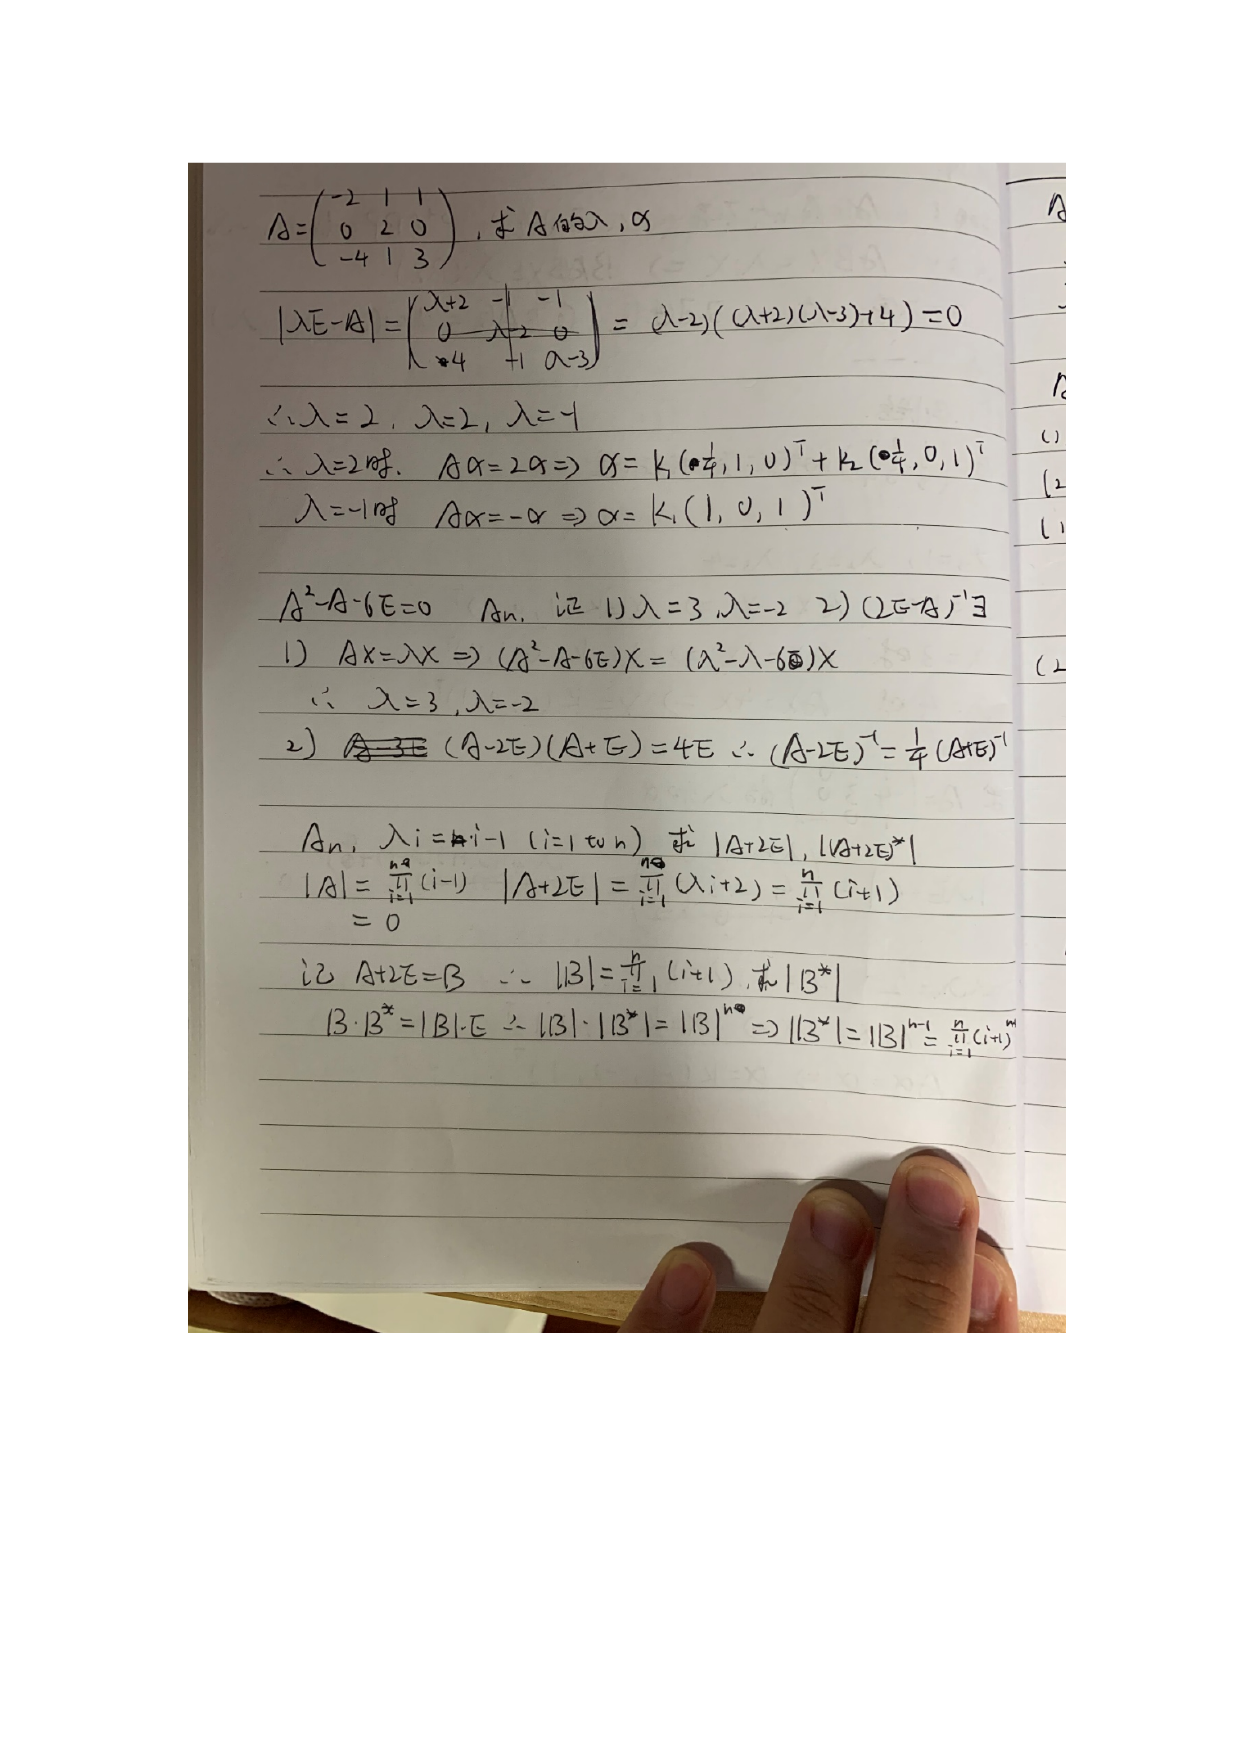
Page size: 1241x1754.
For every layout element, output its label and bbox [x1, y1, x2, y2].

picture [188, 164, 1066, 1332]
